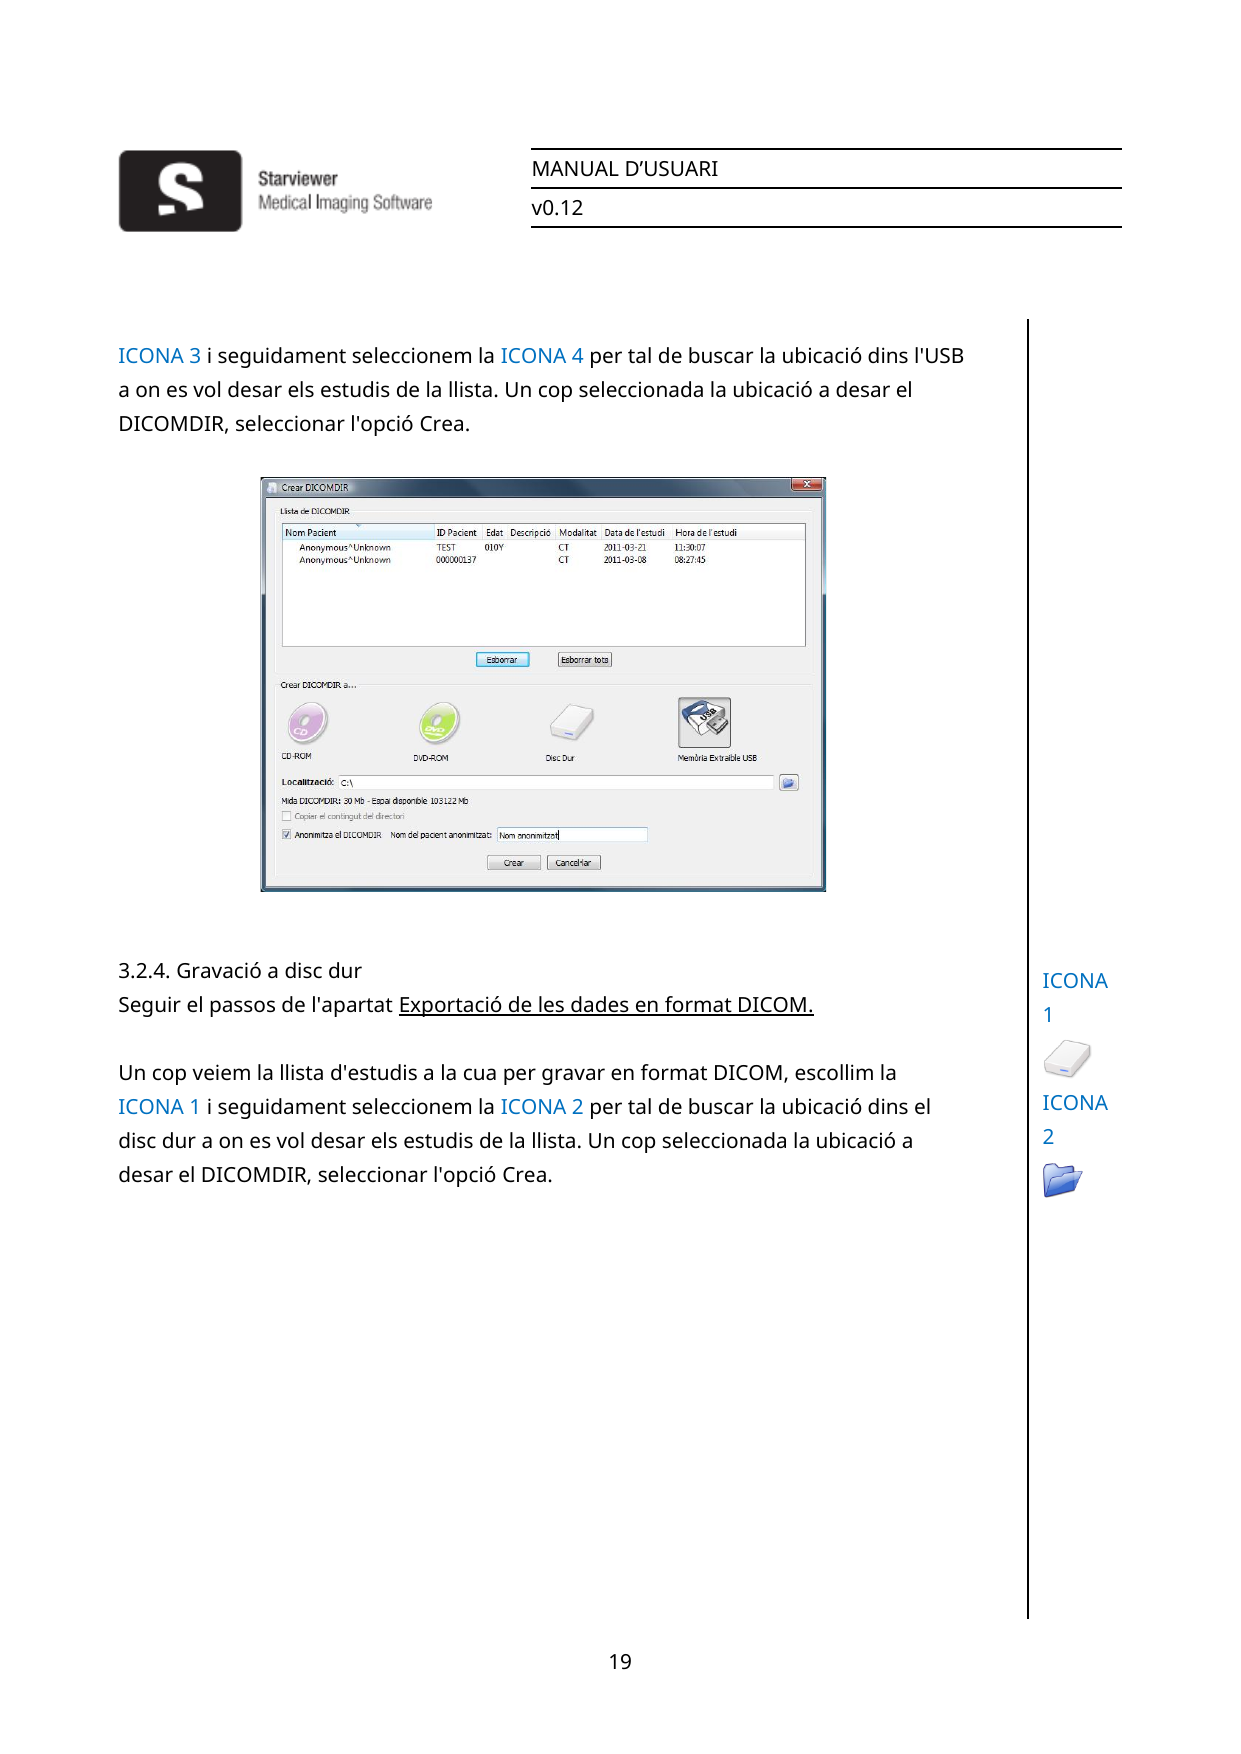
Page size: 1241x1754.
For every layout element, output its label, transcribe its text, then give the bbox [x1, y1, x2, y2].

table_header ICONA 1 ICONA 2 [1029, 319, 1122, 1618]
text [118, 341, 1027, 438]
subtitle Gravació a disc dur [118, 956, 1027, 984]
text Un cop veiem la llista d'estudis a la cua per gravar en format DICOM, escollim la icona 1 i seguidament seleccionem la icona 2 per tal de buscar la ubicació dins el disc dur a on es vol desar els estudis de la llista. Un cop seleccionada la ubicació a desar el DICOMDIR, seleccionar l'opció Crea. [118, 1058, 1027, 1189]
text Seguir el passos de l'apartat Exportació de les dades en format DICOM. [118, 990, 1027, 1018]
picture [1042, 1156, 1084, 1198]
picture [260, 477, 827, 892]
picture [1042, 1034, 1093, 1083]
